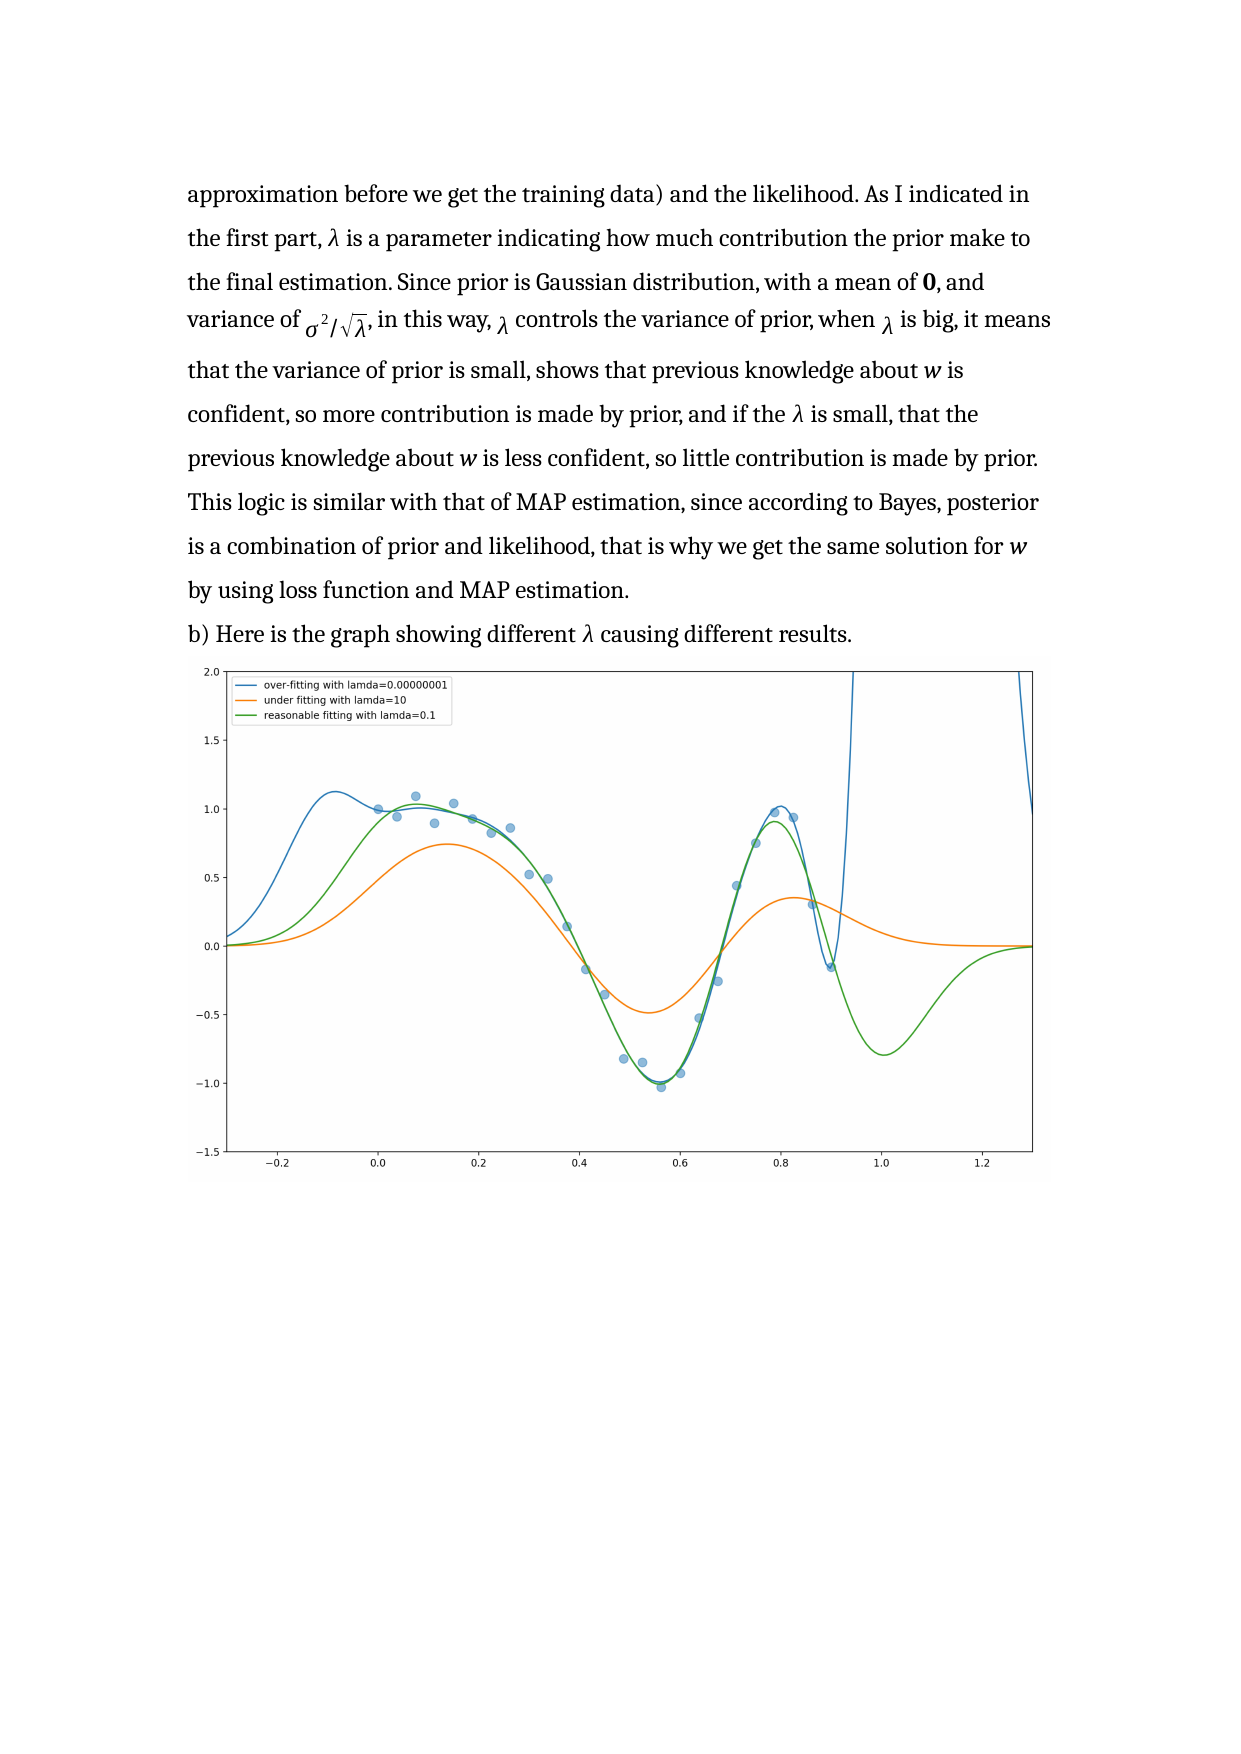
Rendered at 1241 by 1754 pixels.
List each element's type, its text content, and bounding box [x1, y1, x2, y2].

picture [187, 656, 1052, 1182]
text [187, 172, 1053, 613]
text b) Here is the graph showing different causing different results. [187, 613, 1053, 657]
